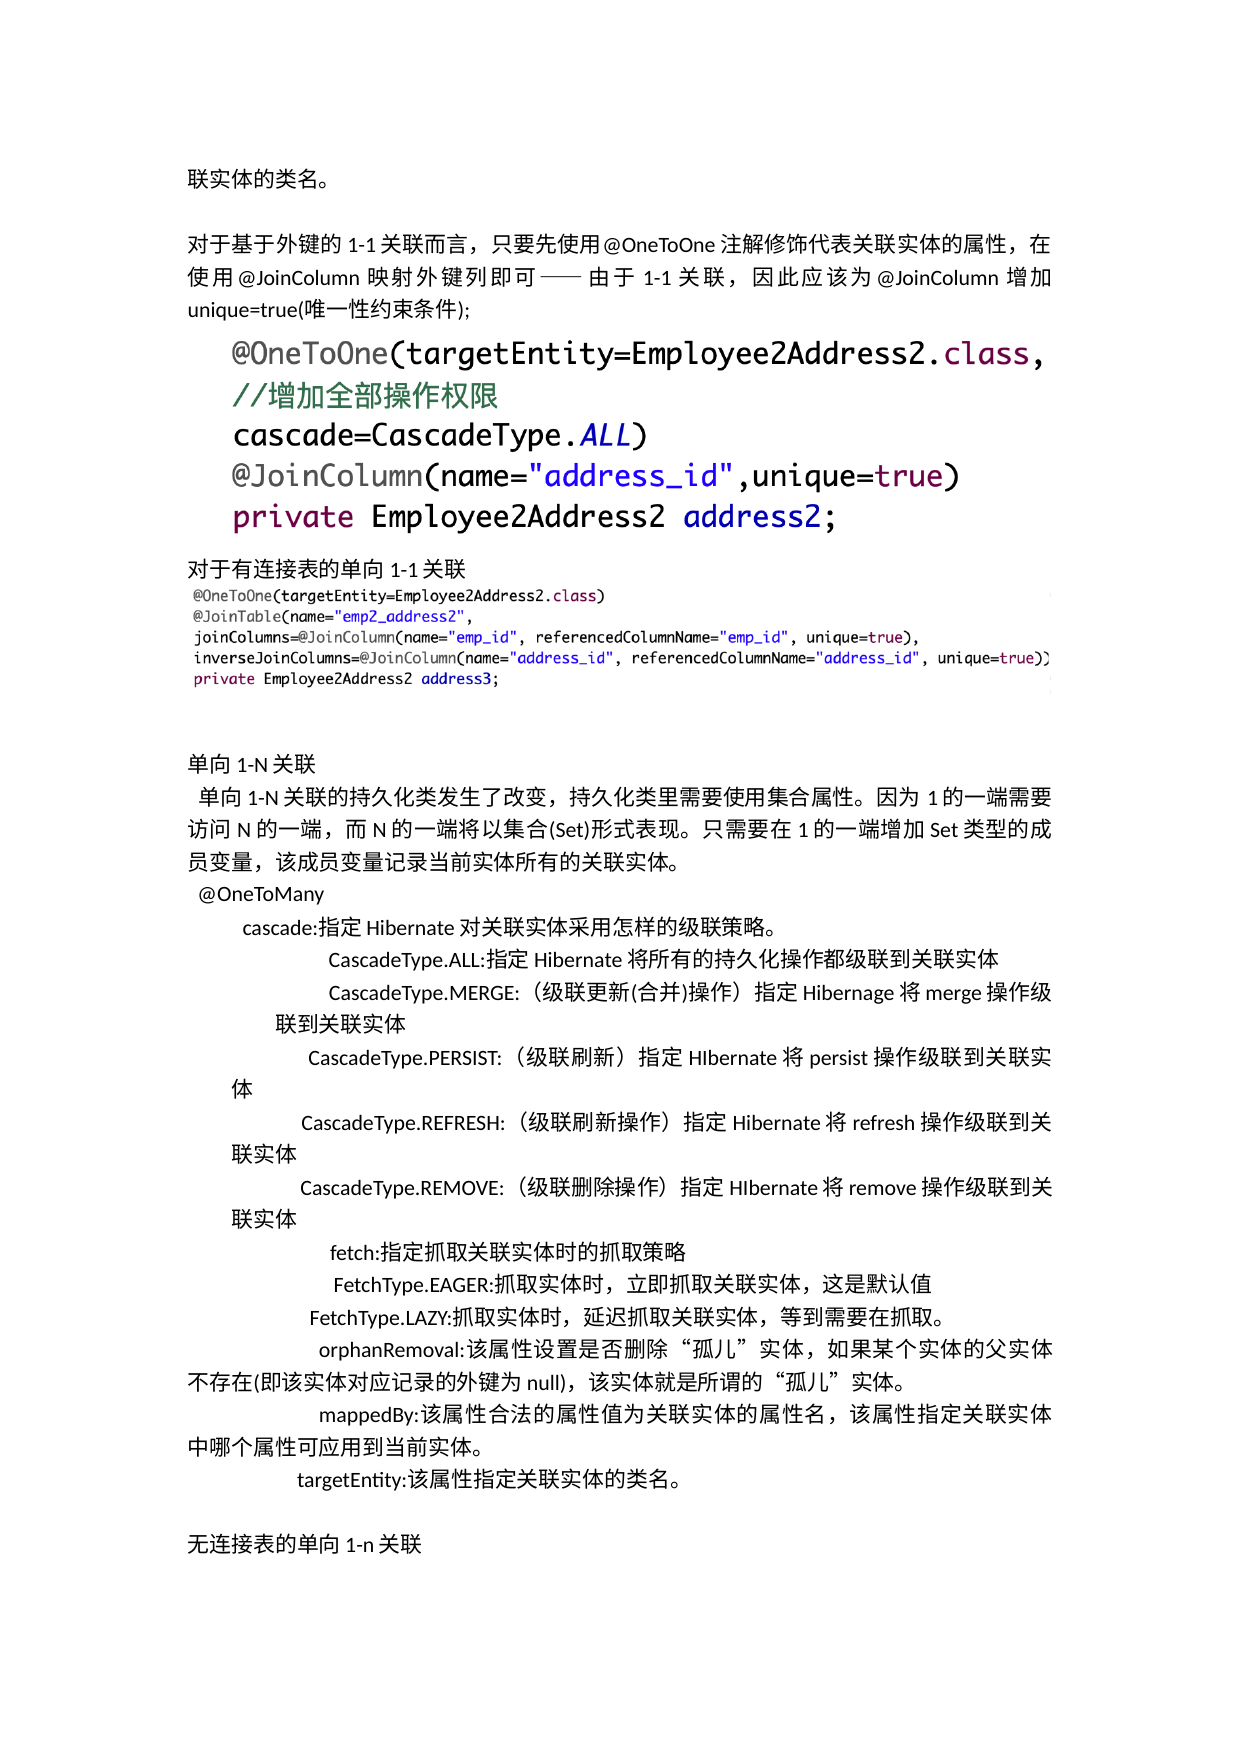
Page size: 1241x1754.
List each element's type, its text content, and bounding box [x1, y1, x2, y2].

list CascadeType.REFRESH:（级联刷新操作）指定Hibernate将refresh操作级联到关联实体 [231, 1104, 1053, 1169]
list mappedBy:该属性合法的属性值为关联实体的属性名，该属性指定关联实体中哪个属性可应用到当前实体。 [187, 1397, 1053, 1462]
list orphanRemoval:该属性设置是否删除“孤儿”实体，如果某个实体的父实体不存在(即该实体对应记录的外键为null)，该实体就是所谓的“孤儿”实体。 [187, 1332, 1053, 1397]
list fetch:指定抓取关联实体时的抓取策略 [187, 1234, 1053, 1267]
list @OneToMany [187, 877, 1053, 909]
list cascade:指定Hibernate对关联实体采用怎样的级联策略。 [187, 909, 1053, 942]
list CascadeType.REMOVE:（级联删除操作）指定HIbernate将remove操作级联到关联实体 [231, 1169, 1053, 1234]
list 单向 1-N关联 [187, 747, 1053, 779]
list FetchType.LAZY:抓取实体时，延迟抓取关联实体，等到需要在抓取。 [231, 1299, 1053, 1332]
list FetchType.EAGER:抓取实体时，立即抓取关联实体，这是默认值 [275, 1267, 1053, 1299]
picture [187, 584, 1051, 703]
list targetEntity:该属性指定关联实体的类名。 [187, 1462, 1053, 1494]
list 无连接表的单向1-n关联 [187, 1527, 1053, 1559]
list 单向 1-N关联的持久化类发生了改变，持久化类里需要使用集合属性。因为1的一端需要访问N的一端，而N的一端将以集合(Set)形式表现。只需要在1的一端增加Set类型的成员变量，该成员变量记录当前实体所有的关联实体。 [187, 779, 1053, 877]
picture [187, 324, 1053, 549]
list CascadeType.MERGE:（级联更新(合并)操作）指定Hibernage将merge操作级联到关联实体 [275, 974, 1053, 1039]
list CascadeType.ALL:指定Hibernate将所有的持久化操作都级联到关联实体 [187, 942, 1053, 974]
list CascadeType.PERSIST:（级联刷新）指定HIbernate将persist操作级联到关联实体 [231, 1039, 1053, 1104]
list 对于有连接表的单向 1-1关联 [187, 552, 1053, 584]
list 对于基于外键的1-1关联而言，只要先使用@OneToOne注解修饰代表关联实体的属性，在使用@JoinColumn映射外键列即可——由于1-1关联，因此应该为@JoinColumn增加unique=true(唯一性约束条件); [187, 227, 1053, 324]
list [187, 162, 1053, 194]
